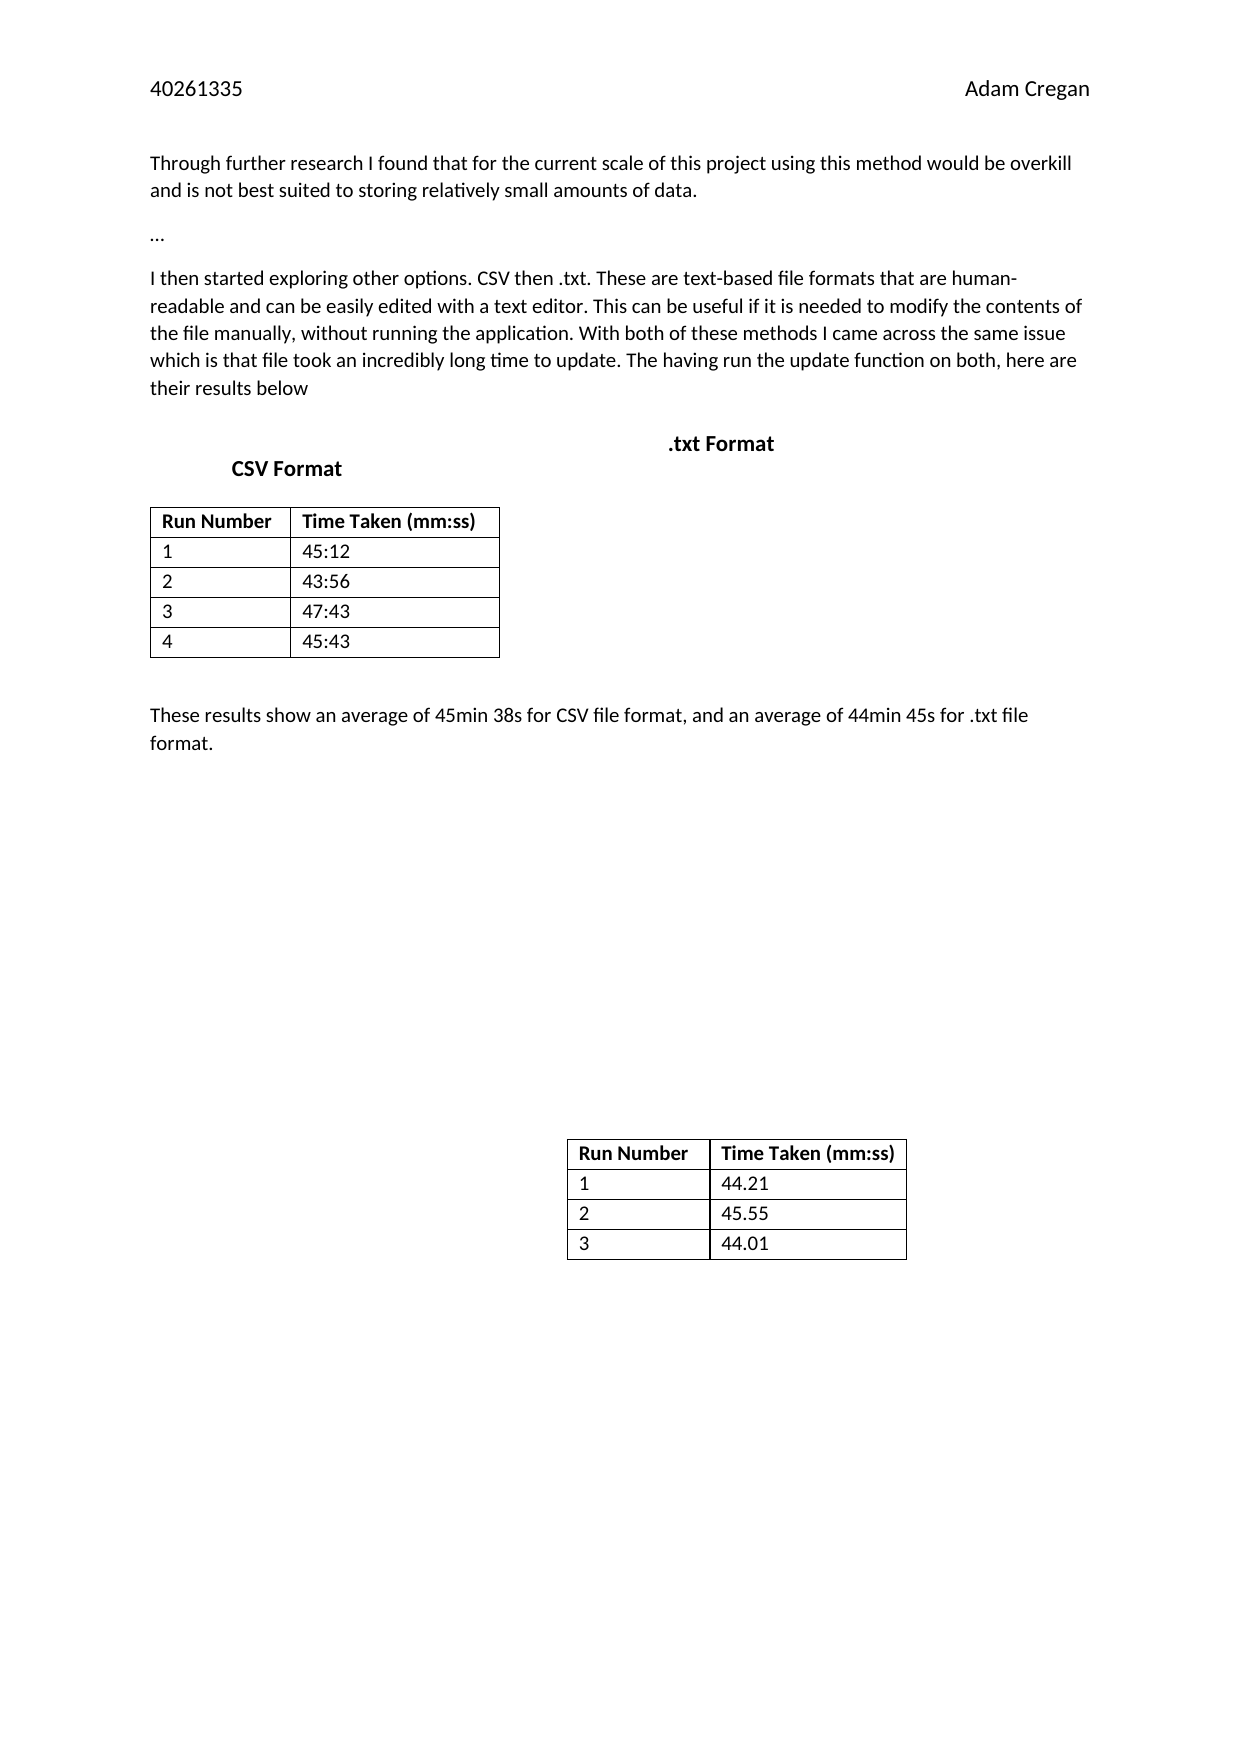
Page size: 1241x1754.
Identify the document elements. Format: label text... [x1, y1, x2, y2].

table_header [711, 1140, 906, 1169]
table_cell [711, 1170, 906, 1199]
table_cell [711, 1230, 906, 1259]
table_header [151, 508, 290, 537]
text These results show an average of 45min 38s for CSV file format, and an average of 44min 45s for .txt file format. [150, 702, 1090, 755]
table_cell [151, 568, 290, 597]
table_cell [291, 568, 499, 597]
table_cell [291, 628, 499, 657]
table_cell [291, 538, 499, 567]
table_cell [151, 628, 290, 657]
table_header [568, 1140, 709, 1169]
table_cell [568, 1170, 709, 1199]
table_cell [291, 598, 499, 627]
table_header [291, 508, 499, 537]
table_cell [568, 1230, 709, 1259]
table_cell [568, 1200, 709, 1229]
text I then started exploring other options. CSV then .txt. These are text-based file formats that are human-readable and can be easily edited with a text editor. This can be useful if it is needed to modify the contents of the file manually, without running the application. With both of these methods I came across the same issue which is that file took an incredibly long time to update. The having run the update function on both, here are their results below [150, 266, 1090, 401]
text Through further research I found that for the current scale of this project using this method would be overkill and is not best suited to storing relatively small amounts of data. [150, 150, 1090, 203]
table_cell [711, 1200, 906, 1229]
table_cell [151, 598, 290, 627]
text … [150, 221, 1090, 247]
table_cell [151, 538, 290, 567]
